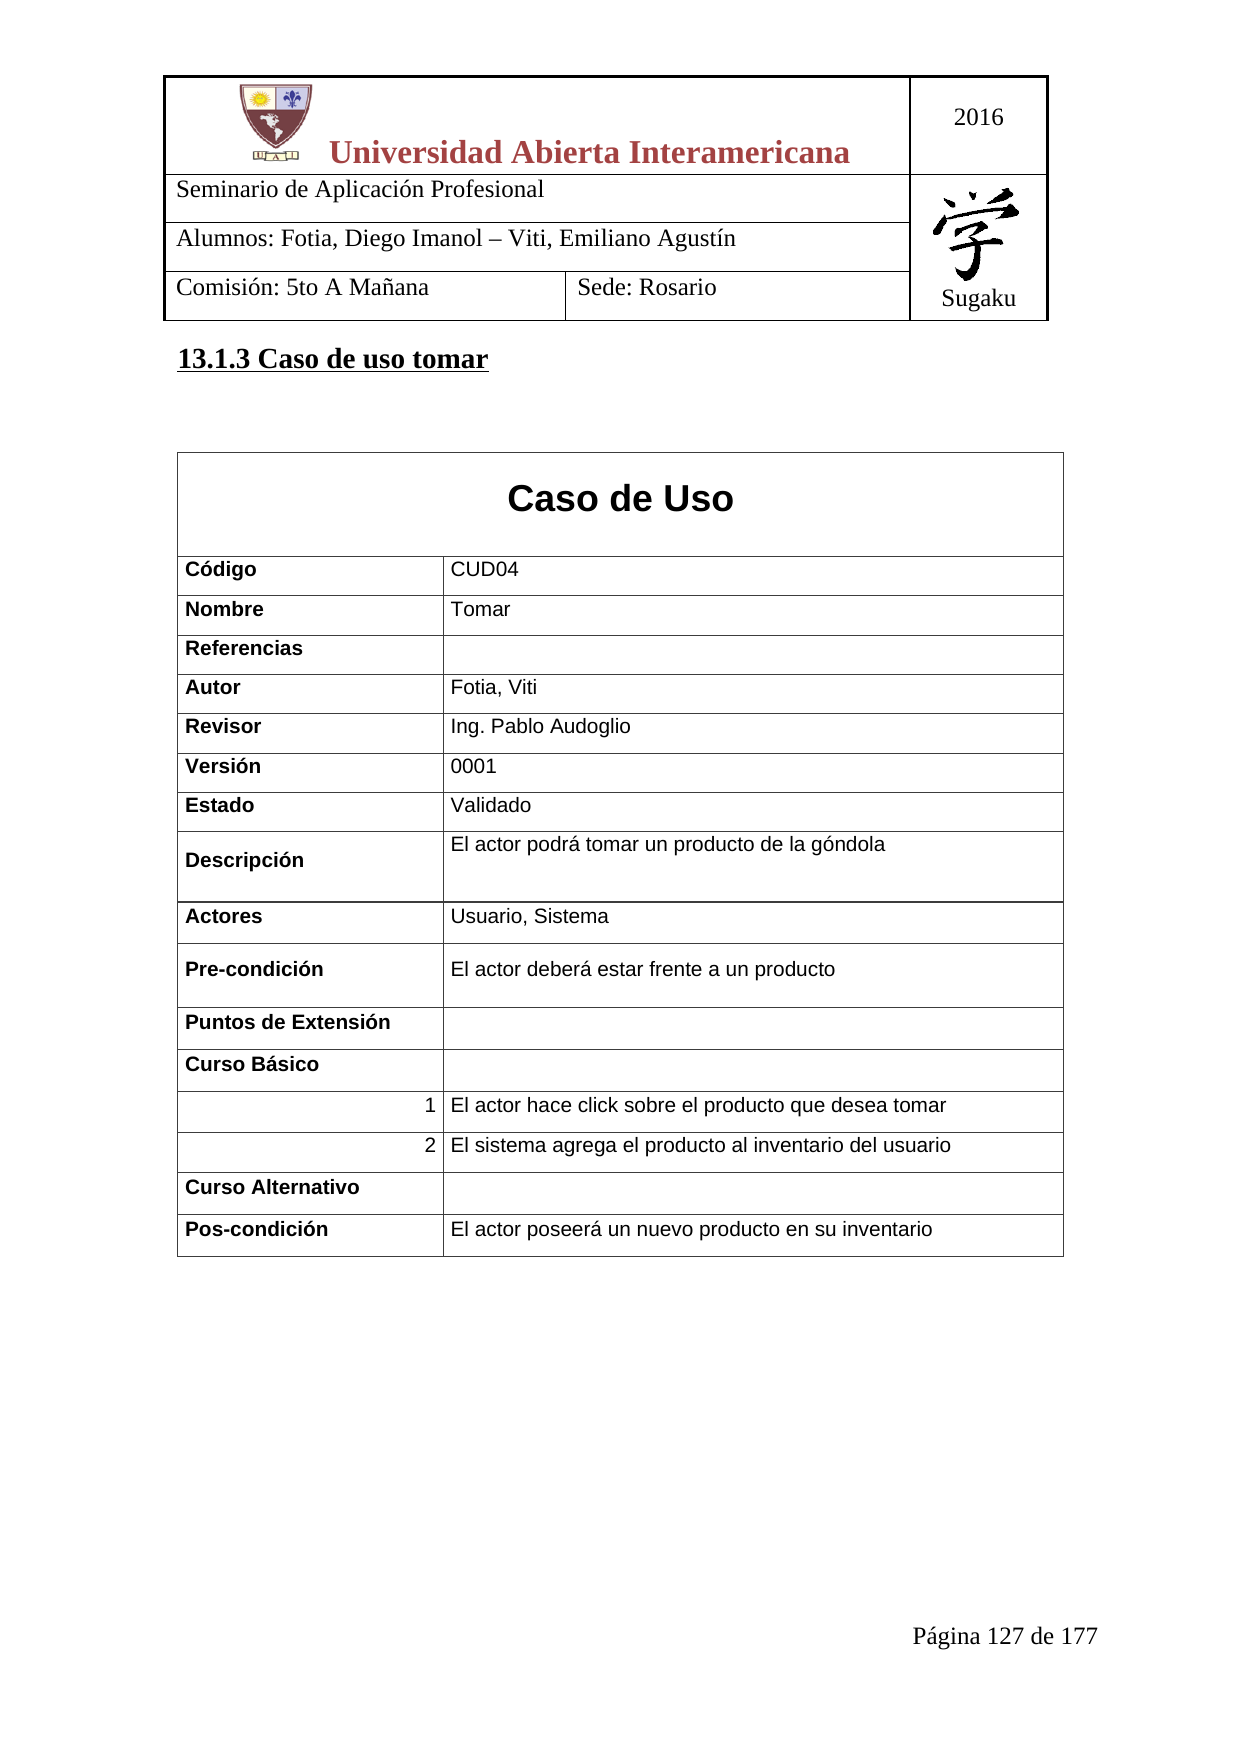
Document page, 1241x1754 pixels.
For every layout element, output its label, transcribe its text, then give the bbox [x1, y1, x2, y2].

table_cell Validado [444, 793, 1063, 831]
table_cell 1 [178, 1092, 443, 1132]
table_cell Actores [178, 903, 443, 943]
table_cell [444, 1173, 1063, 1214]
table_cell [444, 1008, 1063, 1049]
table_cell Curso Básico [178, 1050, 443, 1091]
table_cell CUD04 [444, 557, 1063, 595]
table_cell Fotia, Viti [444, 675, 1063, 713]
table_cell Ing. Pablo Audoglio [444, 714, 1063, 752]
table_cell [444, 636, 1063, 674]
table_cell 0001 [444, 754, 1063, 792]
table_cell Revisor [178, 714, 443, 752]
table_cell Pos-condición [178, 1215, 443, 1256]
table_cell El actor deberá estar frente a un producto [444, 944, 1063, 1007]
table_cell Puntos de Extensión [178, 1008, 443, 1049]
table_cell Autor [178, 675, 443, 713]
table_cell Descripción [178, 832, 443, 901]
table_cell [444, 1050, 1063, 1091]
table_cell El actor poseerá un nuevo producto en su inventario [444, 1215, 1063, 1256]
table_cell Tomar [444, 596, 1063, 635]
table_cell 2 [178, 1133, 443, 1172]
table_cell El actor hace click sobre el producto que desea tomar [444, 1092, 1063, 1132]
table_cell Usuario, Sistema [444, 903, 1063, 943]
subtitle 13.1.3 Caso de uso tomar [177, 152, 1063, 375]
table_cell Referencias [178, 636, 443, 674]
table_cell Versión [178, 754, 443, 792]
picture [927, 181, 1030, 284]
table_cell El actor podrá tomar un producto de la góndola [444, 832, 1063, 901]
table_cell Código [178, 557, 443, 595]
table_cell Nombre [178, 596, 443, 635]
table_cell Curso Alternativo [178, 1173, 443, 1214]
table_header Caso de Uso [178, 453, 1063, 556]
picture [223, 78, 329, 164]
table_cell Pre-condición [178, 944, 443, 1007]
table_cell El sistema agrega el producto al inventario del usuario [444, 1133, 1063, 1172]
table_cell Estado [178, 793, 443, 831]
